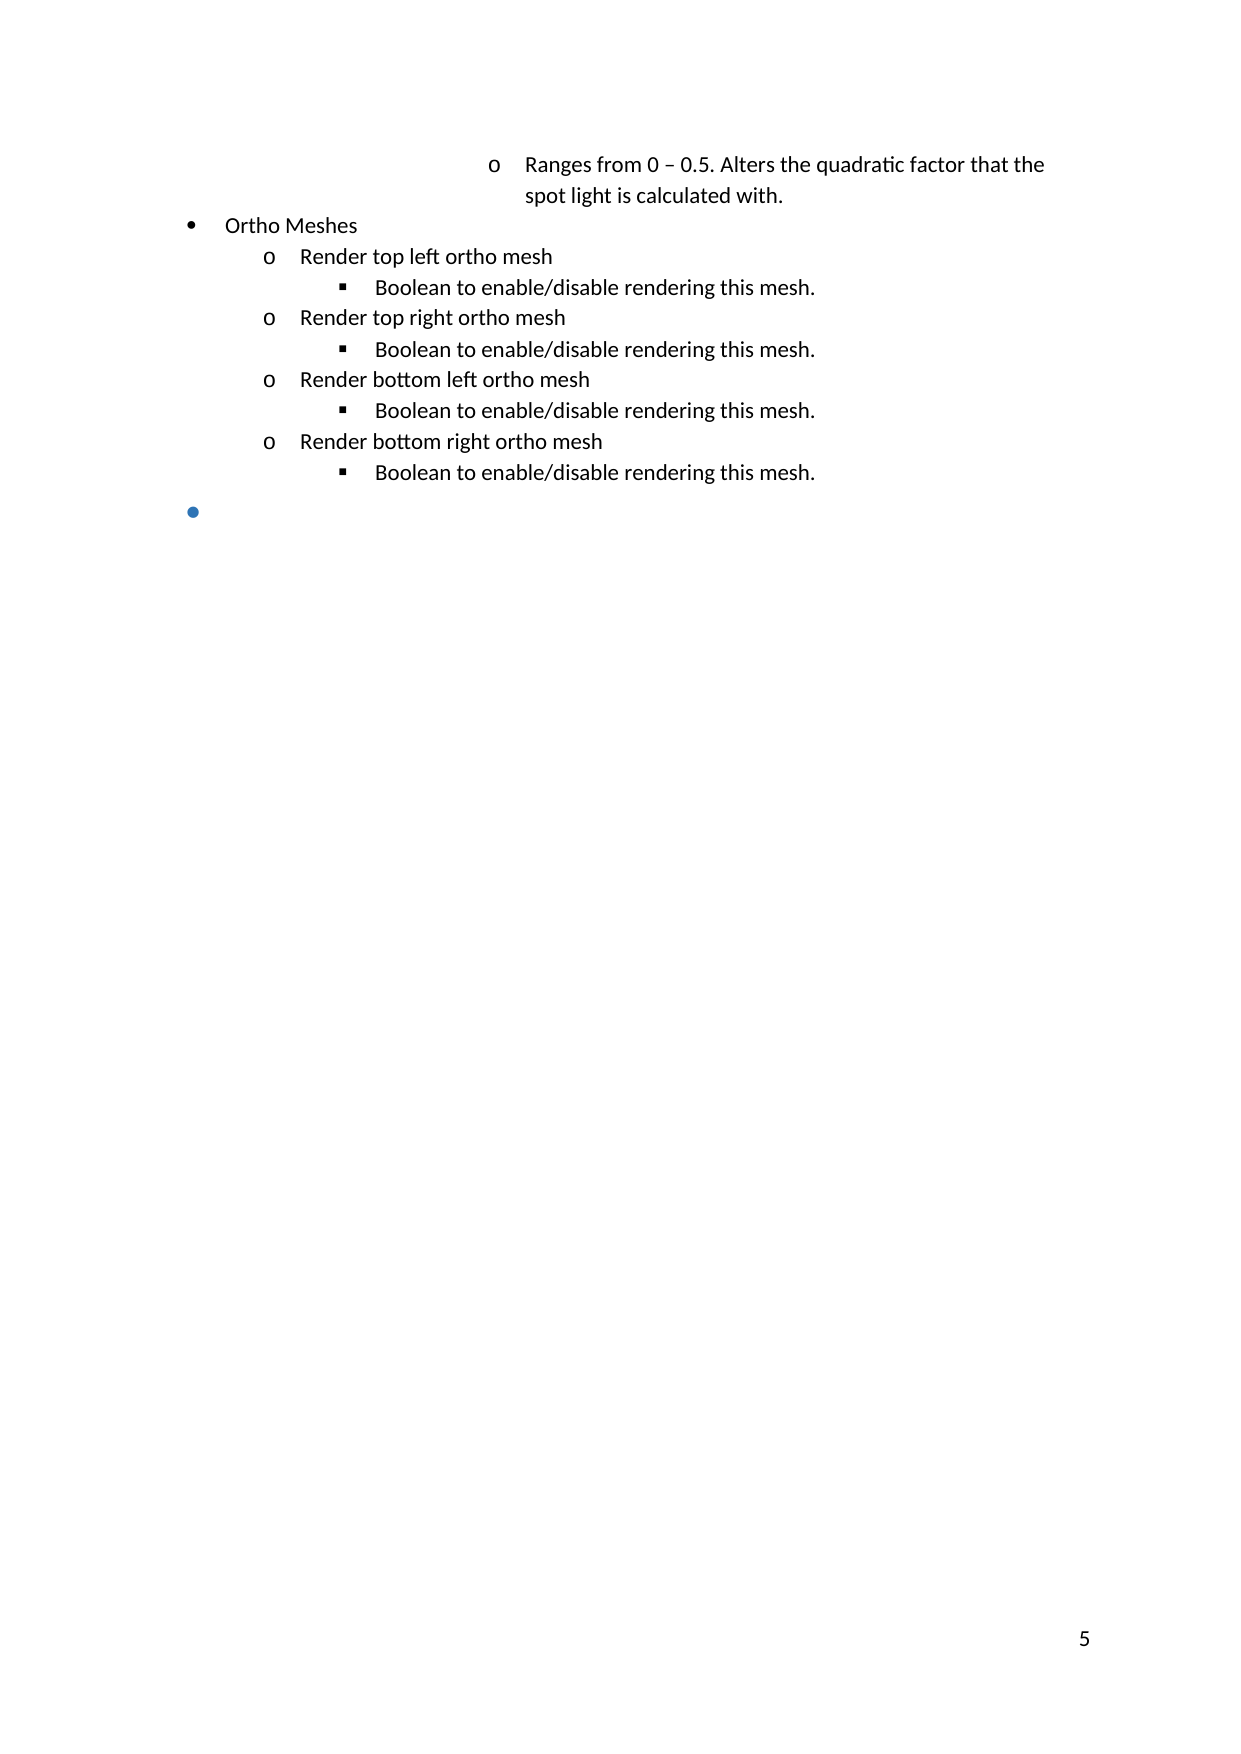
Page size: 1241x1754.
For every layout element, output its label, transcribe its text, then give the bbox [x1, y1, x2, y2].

list Render bottom left ortho mesh [262, 365, 1090, 394]
list Render bottom right ortho mesh [262, 427, 1090, 456]
list Boolean to enable/disable rendering this mesh. [337, 458, 1090, 486]
list Render top right ortho mesh [262, 303, 1090, 333]
list Boolean to enable/disable rendering this mesh. [337, 335, 1090, 363]
list Ortho Meshes [187, 212, 1090, 239]
list Ranges from 0 – 0.5. Alters the quadratic factor that the spot light is calculated with. [487, 150, 1090, 209]
list Boolean to enable/disable rendering this mesh. [337, 397, 1090, 424]
list Boolean to enable/disable rendering this mesh. [337, 273, 1090, 301]
list Render top left ortho mesh [262, 242, 1090, 271]
